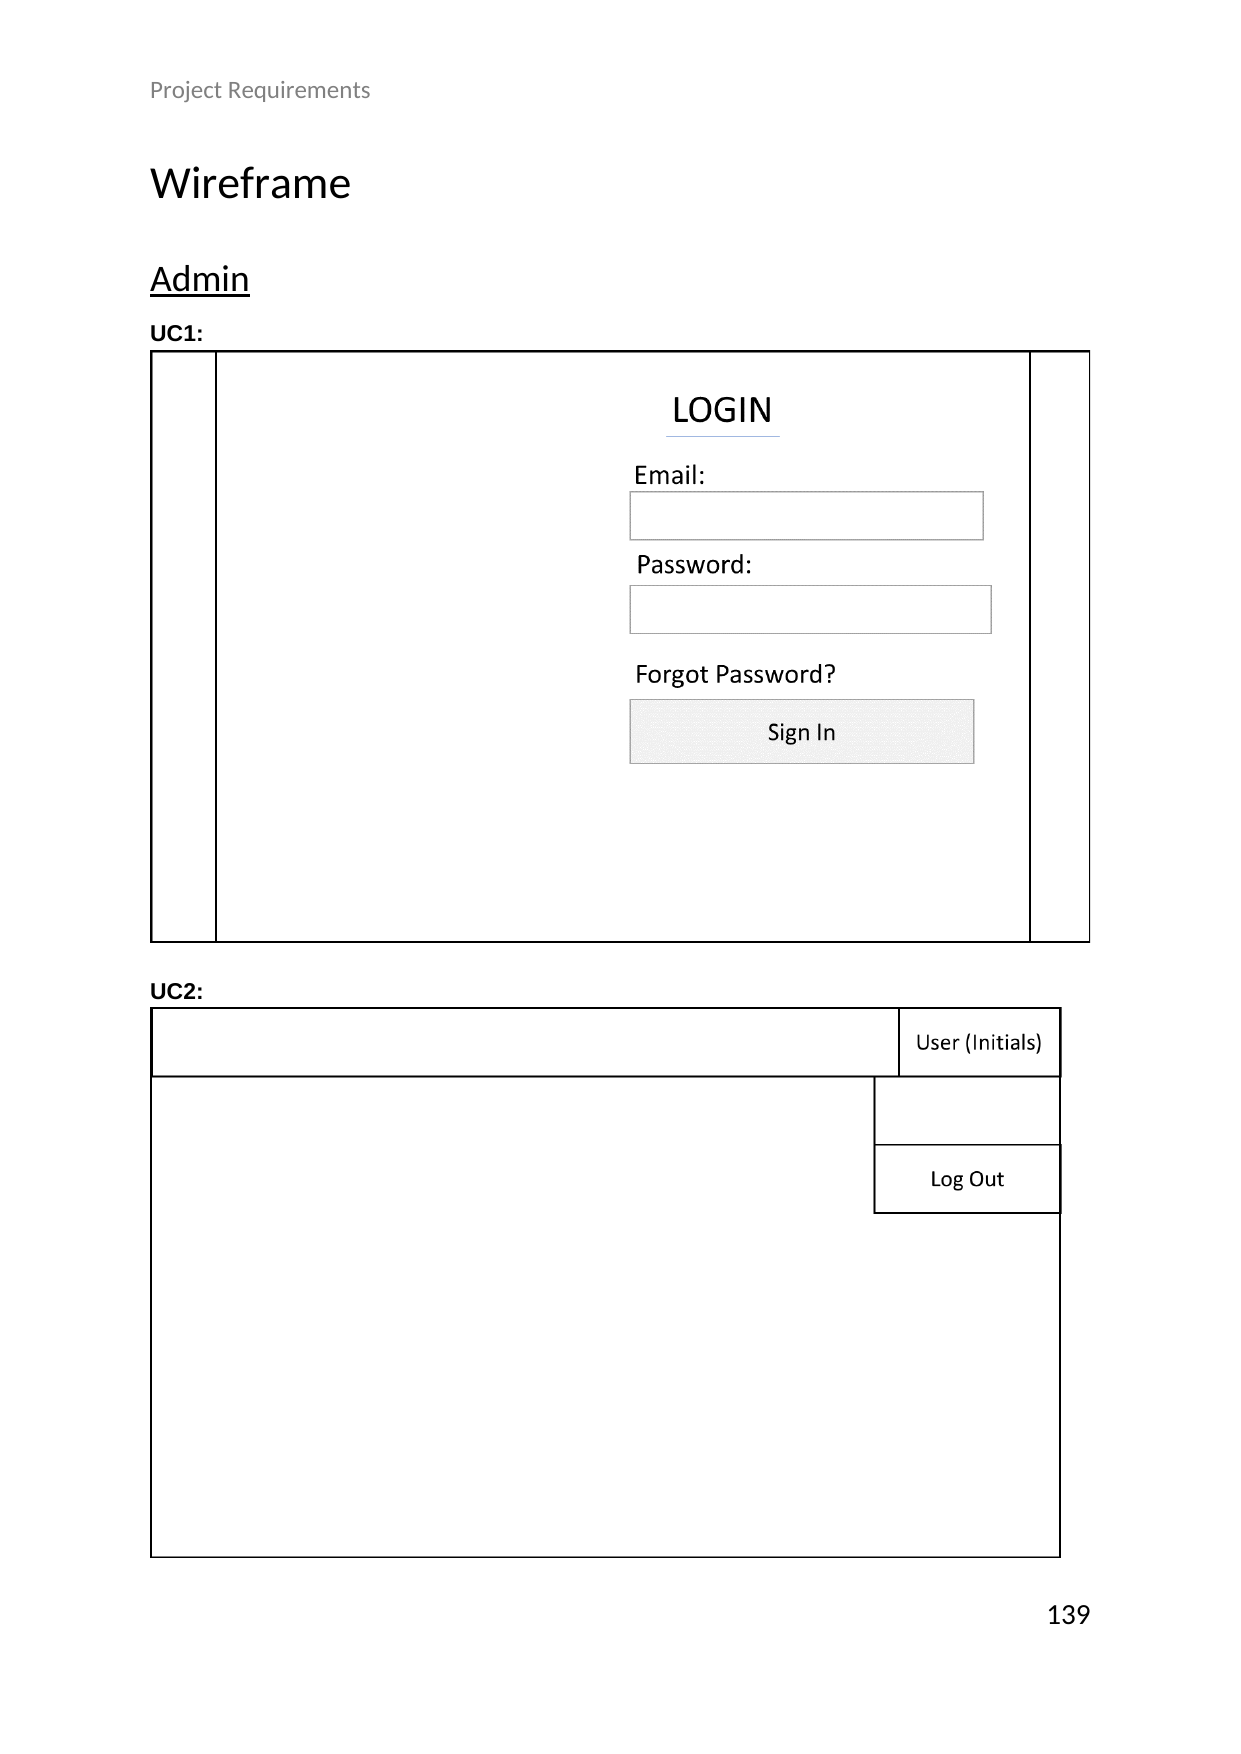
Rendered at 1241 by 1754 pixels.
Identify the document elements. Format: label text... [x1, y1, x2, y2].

picture [150, 350, 1091, 943]
text UC2: [150, 978, 1090, 1004]
text UC1: [150, 320, 1090, 347]
subtitle Wireframe [150, 154, 1090, 210]
subtitle Admin [150, 255, 1090, 301]
picture [150, 1007, 1062, 1558]
